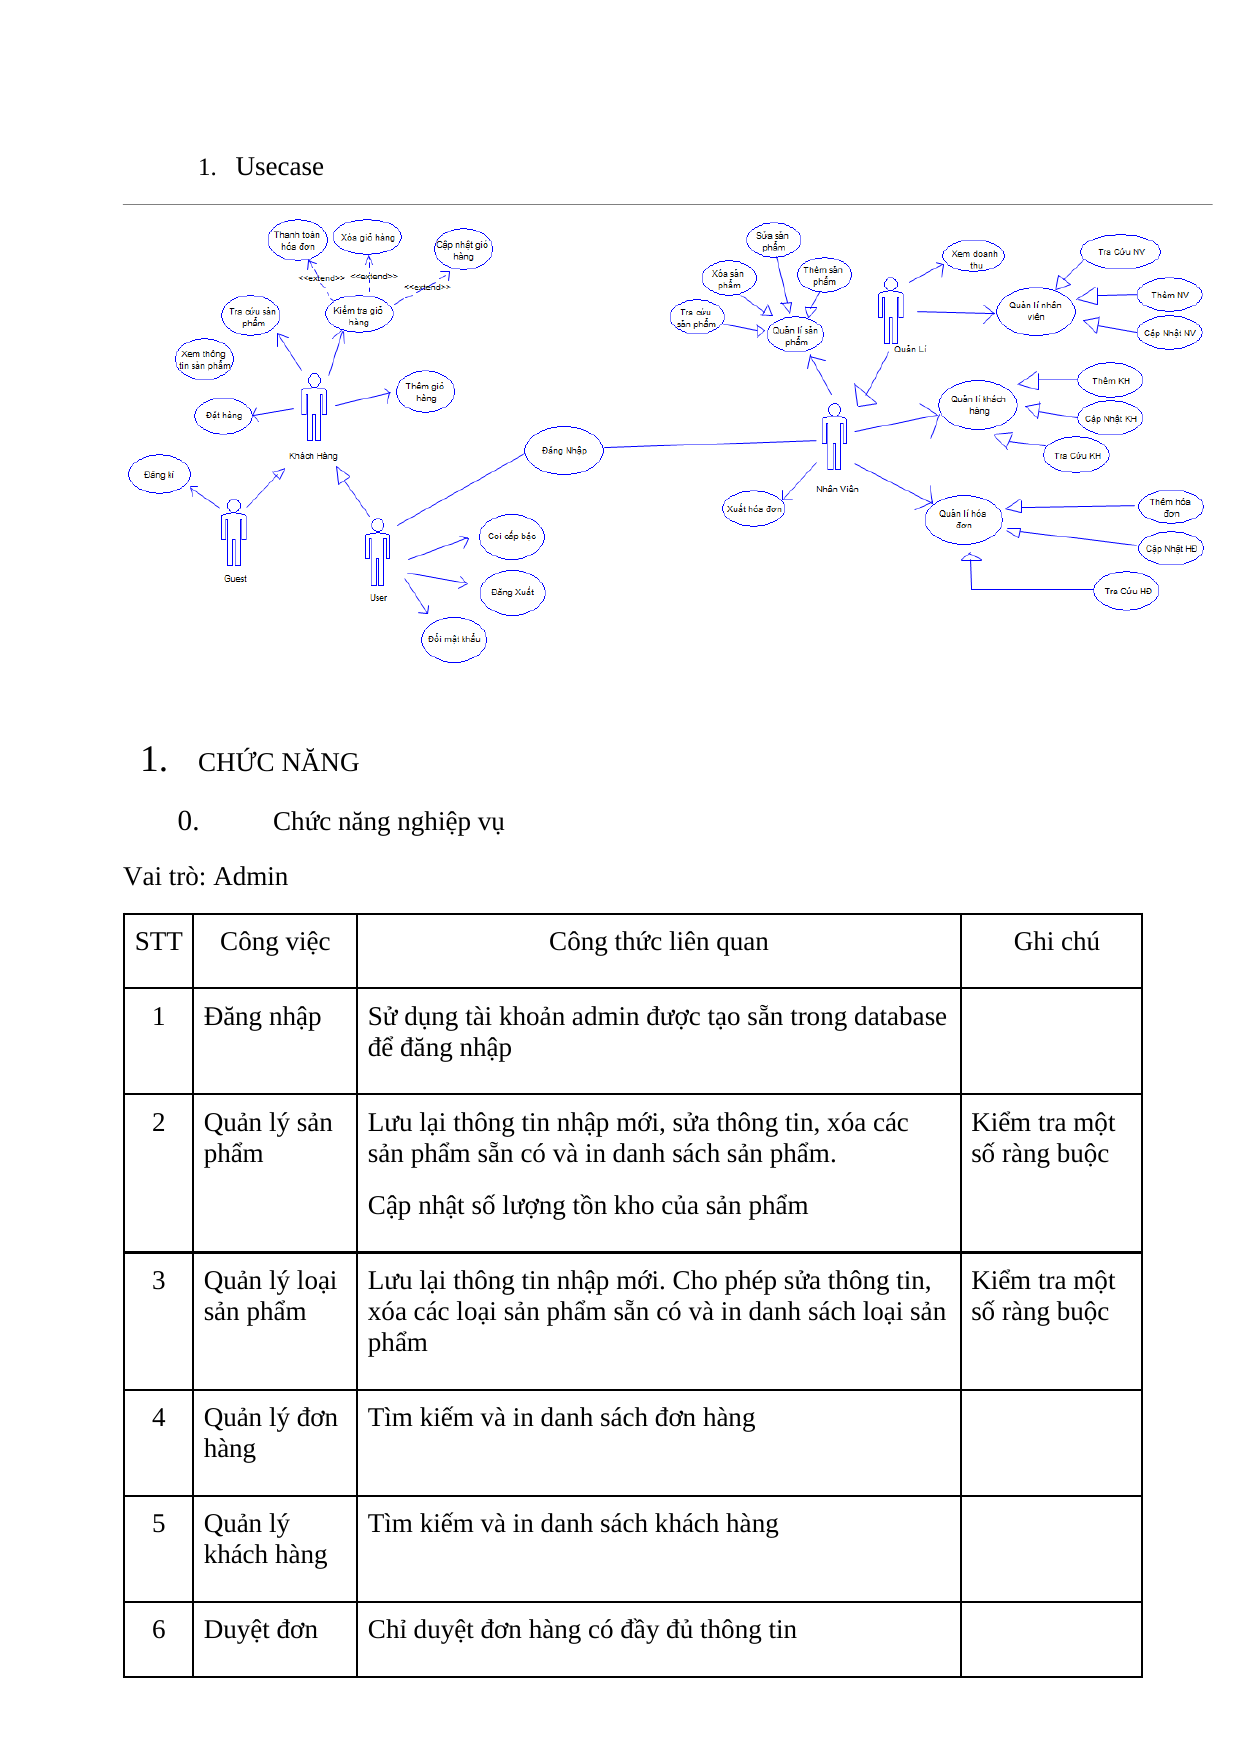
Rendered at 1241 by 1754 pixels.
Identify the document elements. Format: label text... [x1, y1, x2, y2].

table_cell Kiểm tra một số ràng buộc [962, 1095, 1141, 1251]
table_cell Tìm kiếm và in danh sách khách hàng [358, 1497, 960, 1601]
subtitle CHỨC NĂNG [140, 736, 1142, 779]
table_header Công thức liên quan [358, 915, 960, 987]
table_cell Tìm kiếm và in danh sách đơn hàng [358, 1391, 960, 1494]
table_cell [962, 1497, 1141, 1601]
table_cell Quản lý loại sản phẩm [194, 1254, 356, 1388]
table_header Công việc [194, 915, 356, 987]
picture [122, 204, 1213, 666]
table_cell Lưu lại thông tin nhập mới, sửa thông tin, xóa các sản phẩm sẵn có và in danh sách sản phẩm. Cập nhật số lượng tồn kho của sản phẩm [358, 1095, 960, 1251]
table_cell Lưu lại thông tin nhập mới. Cho phép sửa thông tin, xóa các loại sản phẩm sẵn có và in danh sách loại sản phẩm [358, 1254, 960, 1388]
table_cell Quản lý đơn hàng [194, 1391, 356, 1494]
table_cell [358, 1603, 960, 1676]
table_cell [962, 1391, 1141, 1494]
table_cell 3 [125, 1254, 192, 1388]
table_cell [962, 1603, 1141, 1676]
table_cell 6 [125, 1603, 192, 1676]
table_cell Sử dụng tài khoản admin được tạo sẵn trong database để đăng nhập [358, 989, 960, 1093]
table_cell Duyệt đơn hàng [194, 1603, 356, 1676]
table_cell Kiểm tra một số ràng buộc [962, 1254, 1141, 1388]
table_cell 5 [125, 1497, 192, 1601]
table_cell [962, 989, 1141, 1093]
table_header Ghi chú [962, 915, 1141, 987]
text Vai trò: Admin [123, 860, 1142, 892]
table_cell Quản lý khách hàng [194, 1497, 356, 1601]
table_cell Quản lý sản phẩm [194, 1095, 356, 1251]
subtitle Chức năng nghiệp vụ [177, 803, 1142, 837]
subtitle Usecase [198, 150, 1142, 181]
table_cell 2 [125, 1095, 192, 1251]
table_header STT [125, 915, 192, 987]
table_cell 4 [125, 1391, 192, 1494]
table_cell 1 [125, 989, 192, 1093]
table_cell Đăng nhập [194, 989, 356, 1093]
